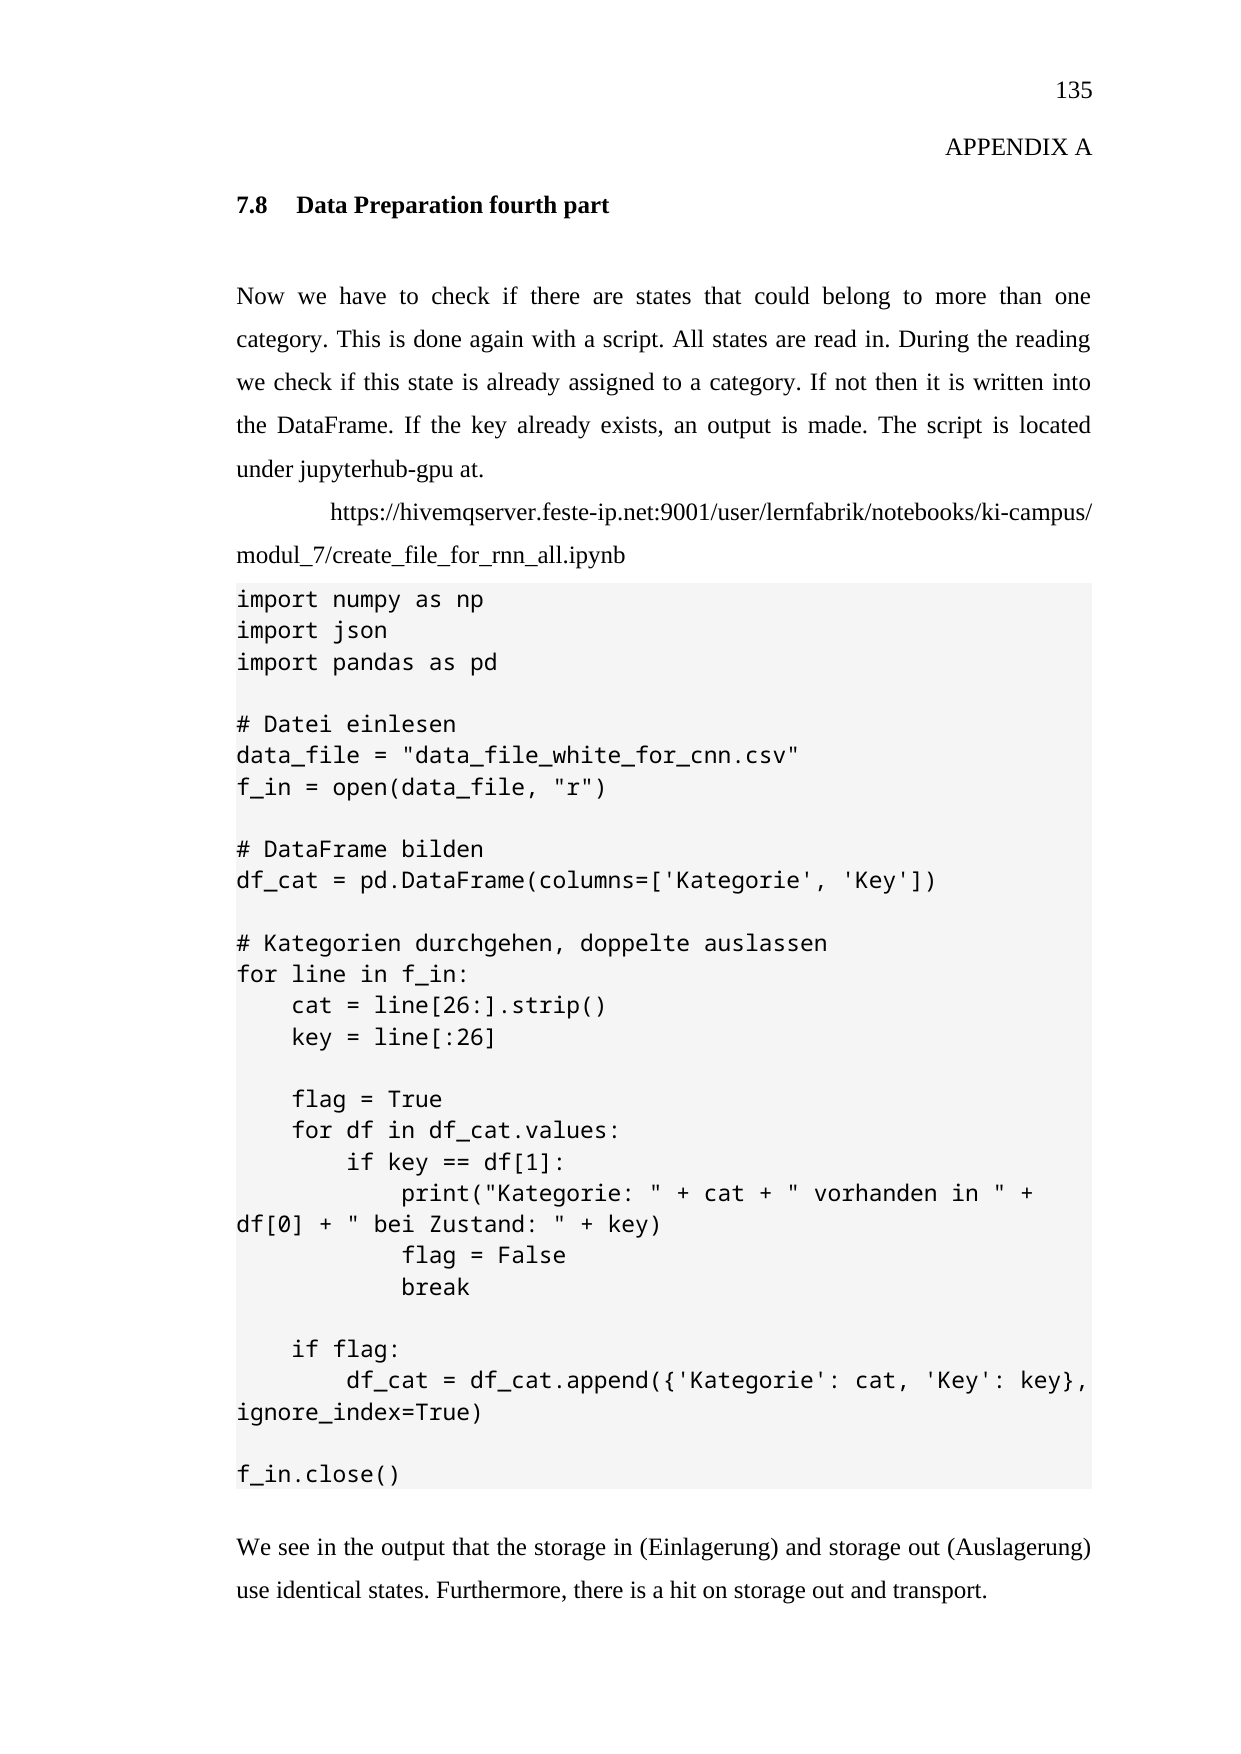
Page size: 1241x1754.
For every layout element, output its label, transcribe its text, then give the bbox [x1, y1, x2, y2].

text We see in the output that the storage in (Einlagerung) and storage out (Auslagerung) use identical states. Furthermore, there is a hit on storage out and transport. [236, 1532, 1092, 1604]
text Now we have to check if there are states that could belong to more than one category. This is done again with a script. All states are read in. During the reading we check if this state is already assigned to a category. If not then it is written into the DataFrame. If the key already exists, an output is made. The script is located under jupyterhub-gpu at. [236, 281, 1092, 482]
text import numpy as np import json import pandas as pd # Datei einlesen data_file = "data_file_white_for_cnn.csv" f_in = open(data_file, "r") # DataFrame bilden df_cat = pd.DataFrame(columns=['Kategorie', 'Key']) # Kategorien durchgehen, doppelte auslassen for line in f_in: cat = line[26:].strip() key = line[:26] flag = True for df in df_cat.values: if key == df[1]: print("Kategorie: " + cat + " vorhanden in " + df[0] + " bei Zustand: " + key) flag = False break if flag: df_cat = df_cat.append({'Kategorie': cat, 'Key': key}, ignore_index=True) f_in.close() [236, 583, 1092, 1489]
text https://hivemqserver.feste-ip.net:9001/user/lernfabrik/notebooks/ki-campus/modul_7/create_file_for_rnn_all.ipynb [236, 497, 1092, 569]
subtitle Data Preparation fourth part [236, 190, 1092, 219]
